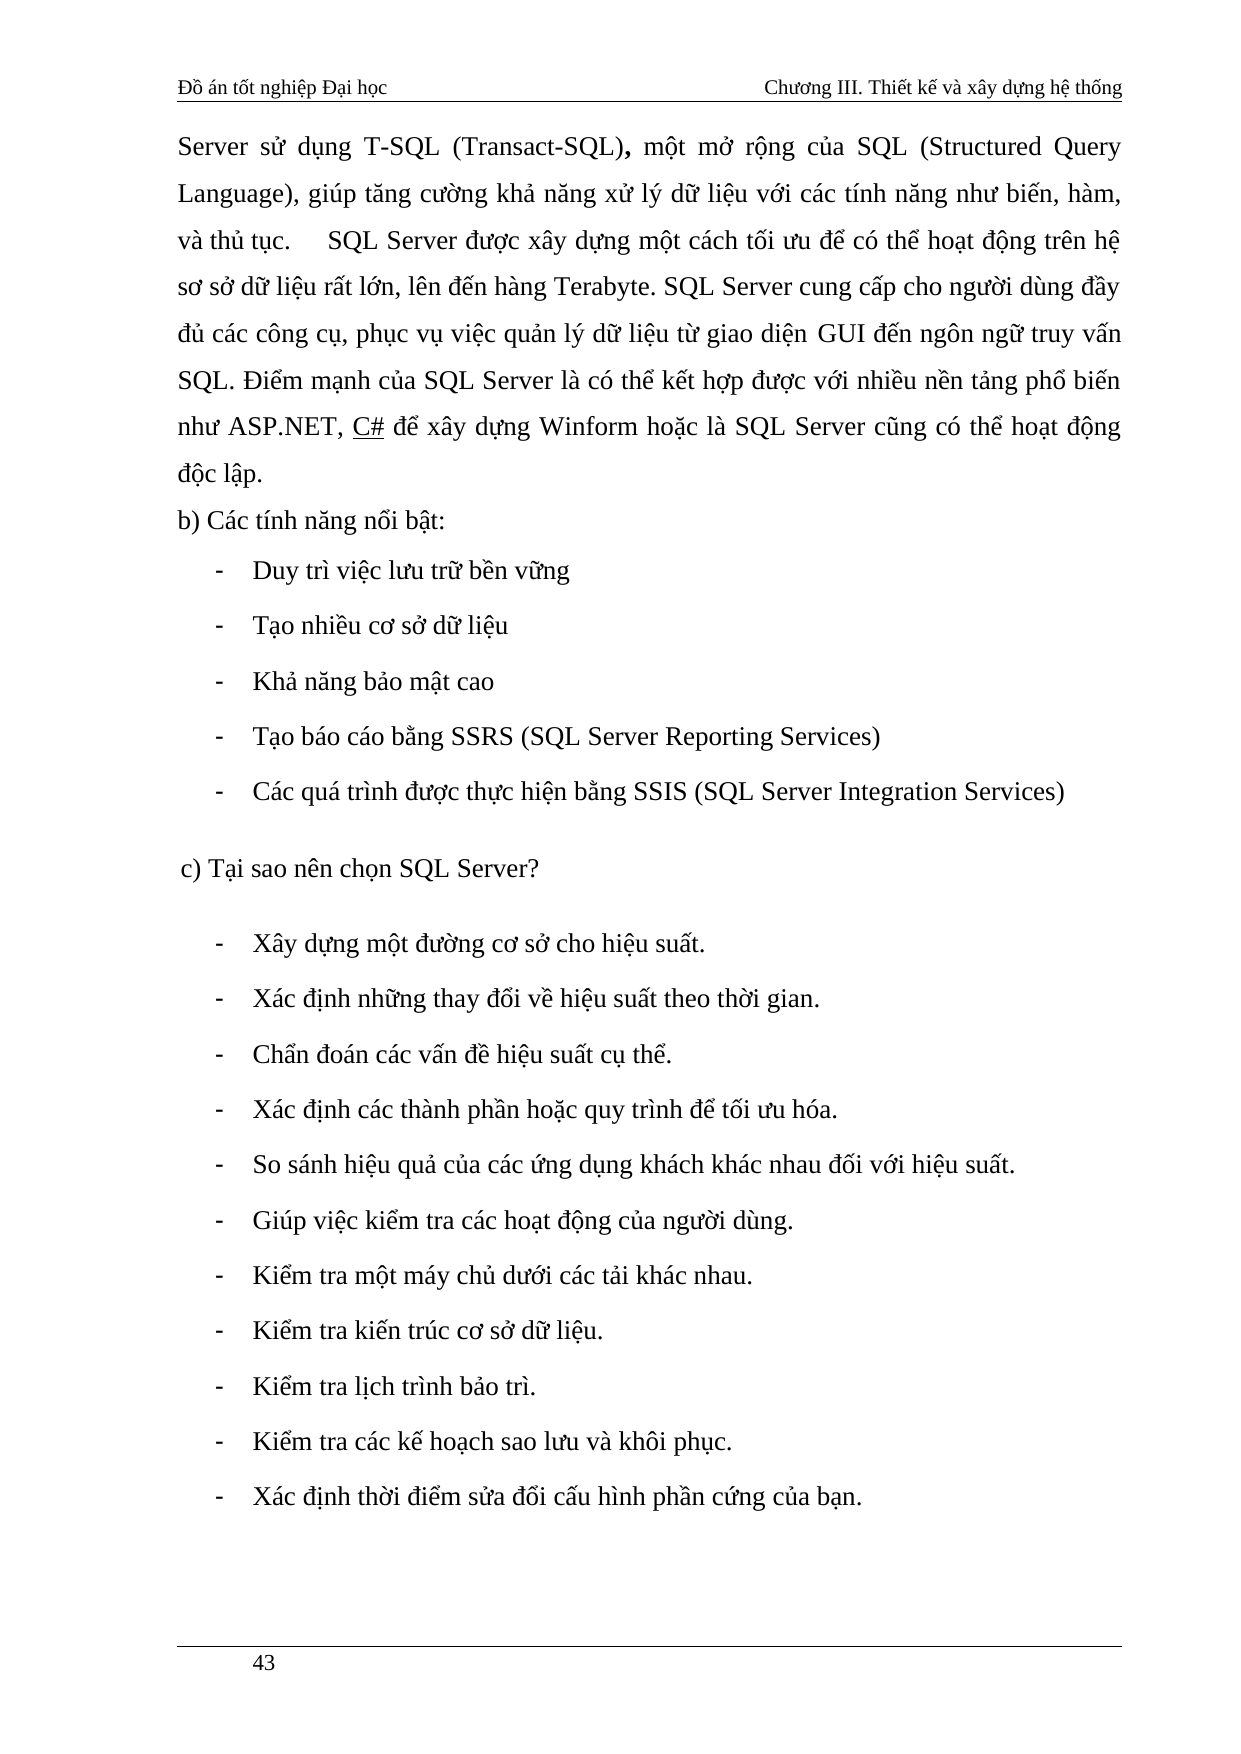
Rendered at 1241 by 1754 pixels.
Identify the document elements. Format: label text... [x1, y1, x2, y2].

list Kiểm tra một máy chủ dưới các tải khác nhau. [215, 1256, 1122, 1292]
list Xác định những thay đổi về hiệu suất theo thời gian. [215, 979, 1122, 1016]
list Kiểm tra các kế hoạch sao lưu và khôi phục. [215, 1421, 1122, 1458]
list Tạo nhiều cơ sở dữ liệu [215, 606, 1122, 643]
list Kiểm tra kiến trúc cơ sở dữ liệu. [215, 1311, 1122, 1348]
list Duy trì việc lưu trữ bền vững [215, 550, 1122, 587]
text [177, 130, 1122, 488]
list Các quá trình được thực hiện bằng SSIS (SQL Server Integration Services) [215, 772, 1122, 808]
list Xây dựng một đường cơ sở cho hiệu suất. [215, 924, 1122, 961]
list Xác định thời điểm sửa đổi cấu hình phần cứng của bạn. [215, 1477, 1122, 1514]
list Kiểm tra lịch trình bảo trì. [215, 1366, 1122, 1403]
text c) Tại sao nên chọn SQL Server? [140, 852, 1122, 883]
list Khả năng bảo mật cao [215, 661, 1122, 698]
text b) Các tính năng nổi bật: [177, 504, 1122, 535]
list So sánh hiệu quả của các ứng dụng khách khác nhau đối với hiệu suất. [215, 1145, 1122, 1182]
list Xác định các thành phần hoặc quy trình để tối ưu hóa. [215, 1089, 1122, 1126]
list Giúp việc kiểm tra các hoạt động của người dùng. [215, 1200, 1122, 1237]
list Chẩn đoán các vấn đề hiệu suất cụ thể. [215, 1034, 1122, 1071]
list Tạo báo cáo bằng SSRS (SQL Server Reporting Services) [215, 716, 1122, 753]
